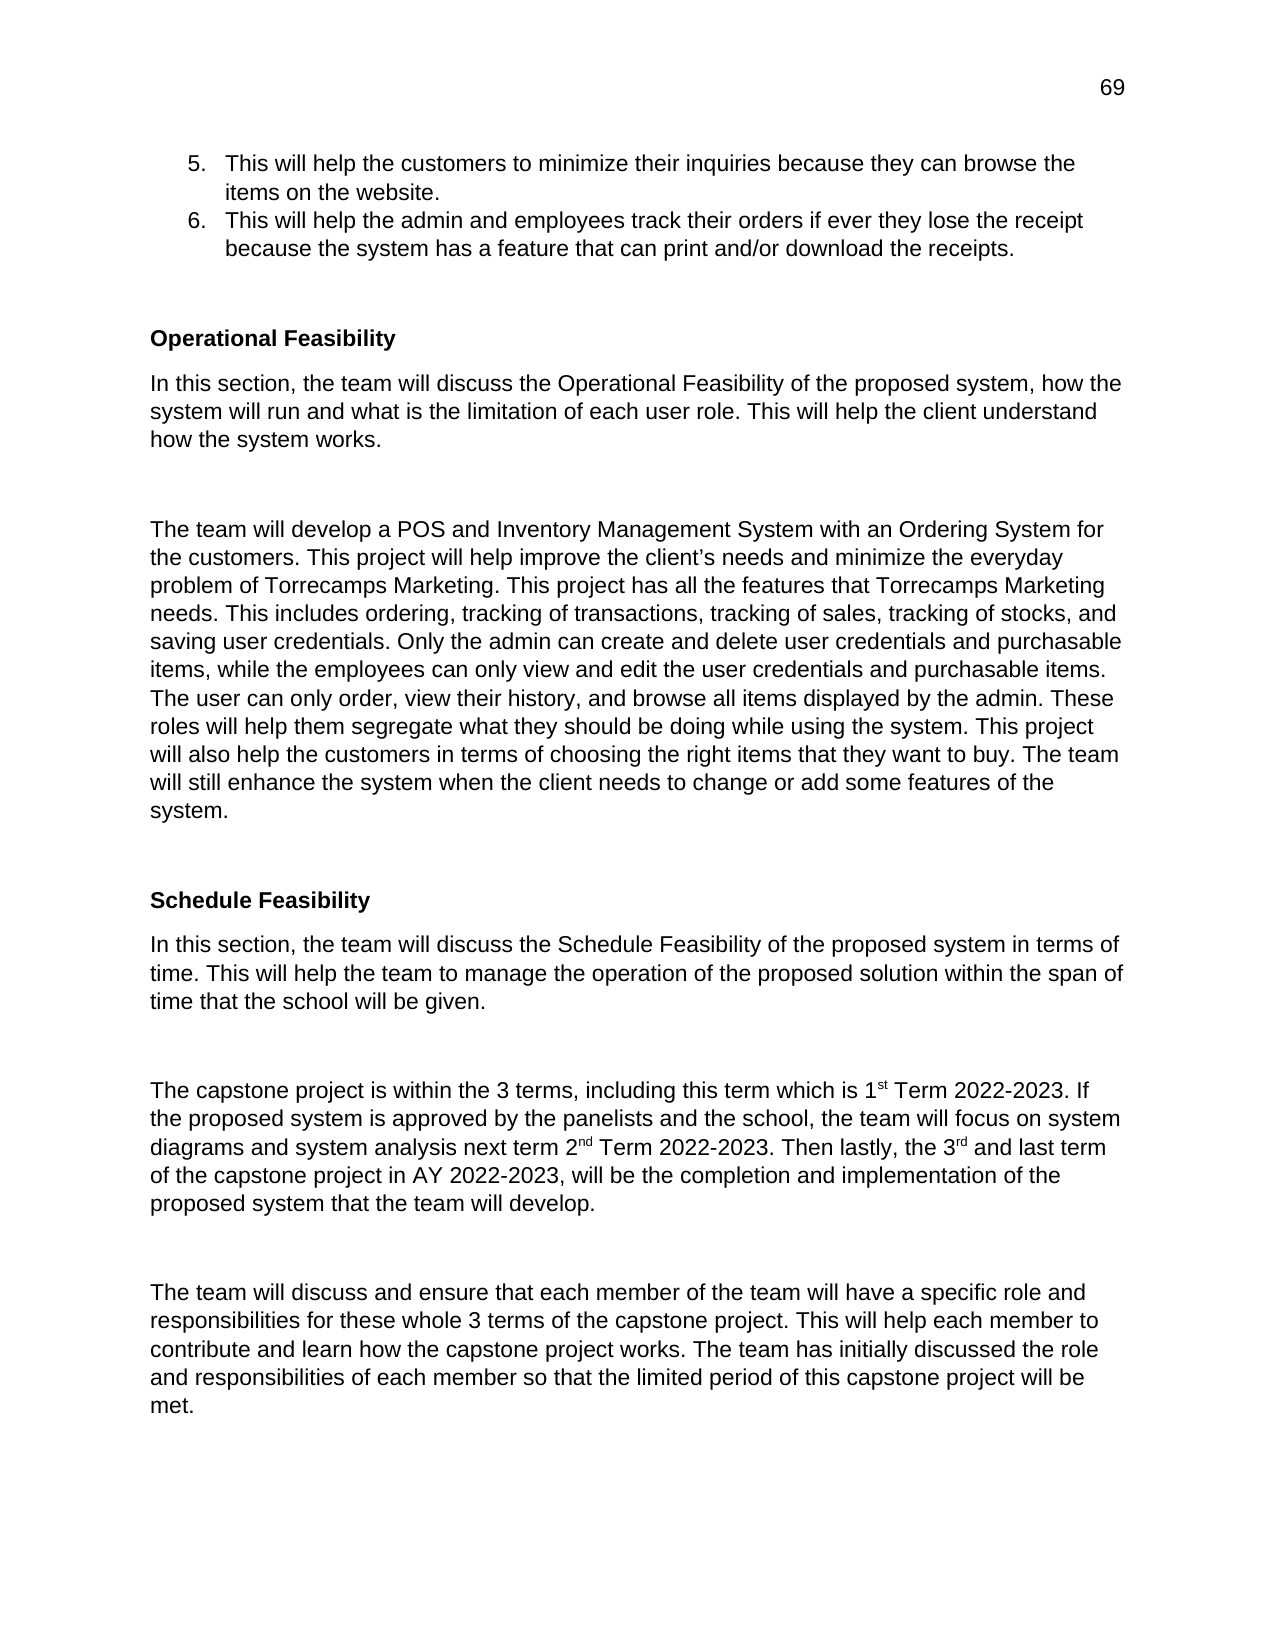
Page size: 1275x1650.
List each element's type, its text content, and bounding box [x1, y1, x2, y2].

text The team will discuss and ensure that each member of the team will have a specific role and responsibilities for these whole 3 terms of the capstone project. This will help each member to contribute and learn how the capstone project works. The team has initially discussed the role and responsibilities of each member so that the limited period of this capstone project will be met. [150, 1279, 1125, 1418]
list This will help the customers to minimize their inquiries because they can browse the items on the website. [187, 150, 1125, 205]
text Schedule Feasibility [150, 887, 1125, 913]
text In this section, the team will discuss the Schedule Feasibility of the proposed system in terms of time. This will help the team to manage the operation of the proposed solution within the span of time that the school will be given. [150, 931, 1125, 1014]
list This will help the admin and employees track their orders if ever they lose the receipt because the system has a feature that can print and/or download the receipts. [187, 207, 1125, 262]
text The capstone project is within the 3 terms, including this term which is 1st Term 2022-2023. If the proposed system is approved by the panelists and the school, the team will focus on system diagrams and system analysis next term 2nd Term 2022-2023. Then lastly, the 3rd and last term of the capstone project in AY 2022-2023, will be the completion and implementation of the proposed system that the team will develop. [150, 1077, 1125, 1216]
text The team will develop a POS and Inventory Management System with an Ordering System for the customers. This project will help improve the client’s needs and minimize the everyday problem of Torrecamps Marketing. This project has all the features that Torrecamps Marketing needs. This includes ordering, tracking of transactions, tracking of sales, tracking of stocks, and saving user credentials. Only the admin can create and delete user credentials and purchasable items, while the employees can only view and edit the user credentials and purchasable items. The user can only order, view their history, and browse all items displayed by the admin. These roles will help them segregate what they should be doing while using the system. This project will also help the customers in terms of choosing the right items that they want to buy. The team will still enhance the system when the client needs to change or add some features of the system. [150, 516, 1125, 823]
text In this section, the team will discuss the Operational Feasibility of the proposed system, how the system will run and what is the limitation of each user role. This will help the client understand how the system works. [150, 370, 1125, 453]
text Operational Feasibility [150, 325, 1125, 352]
